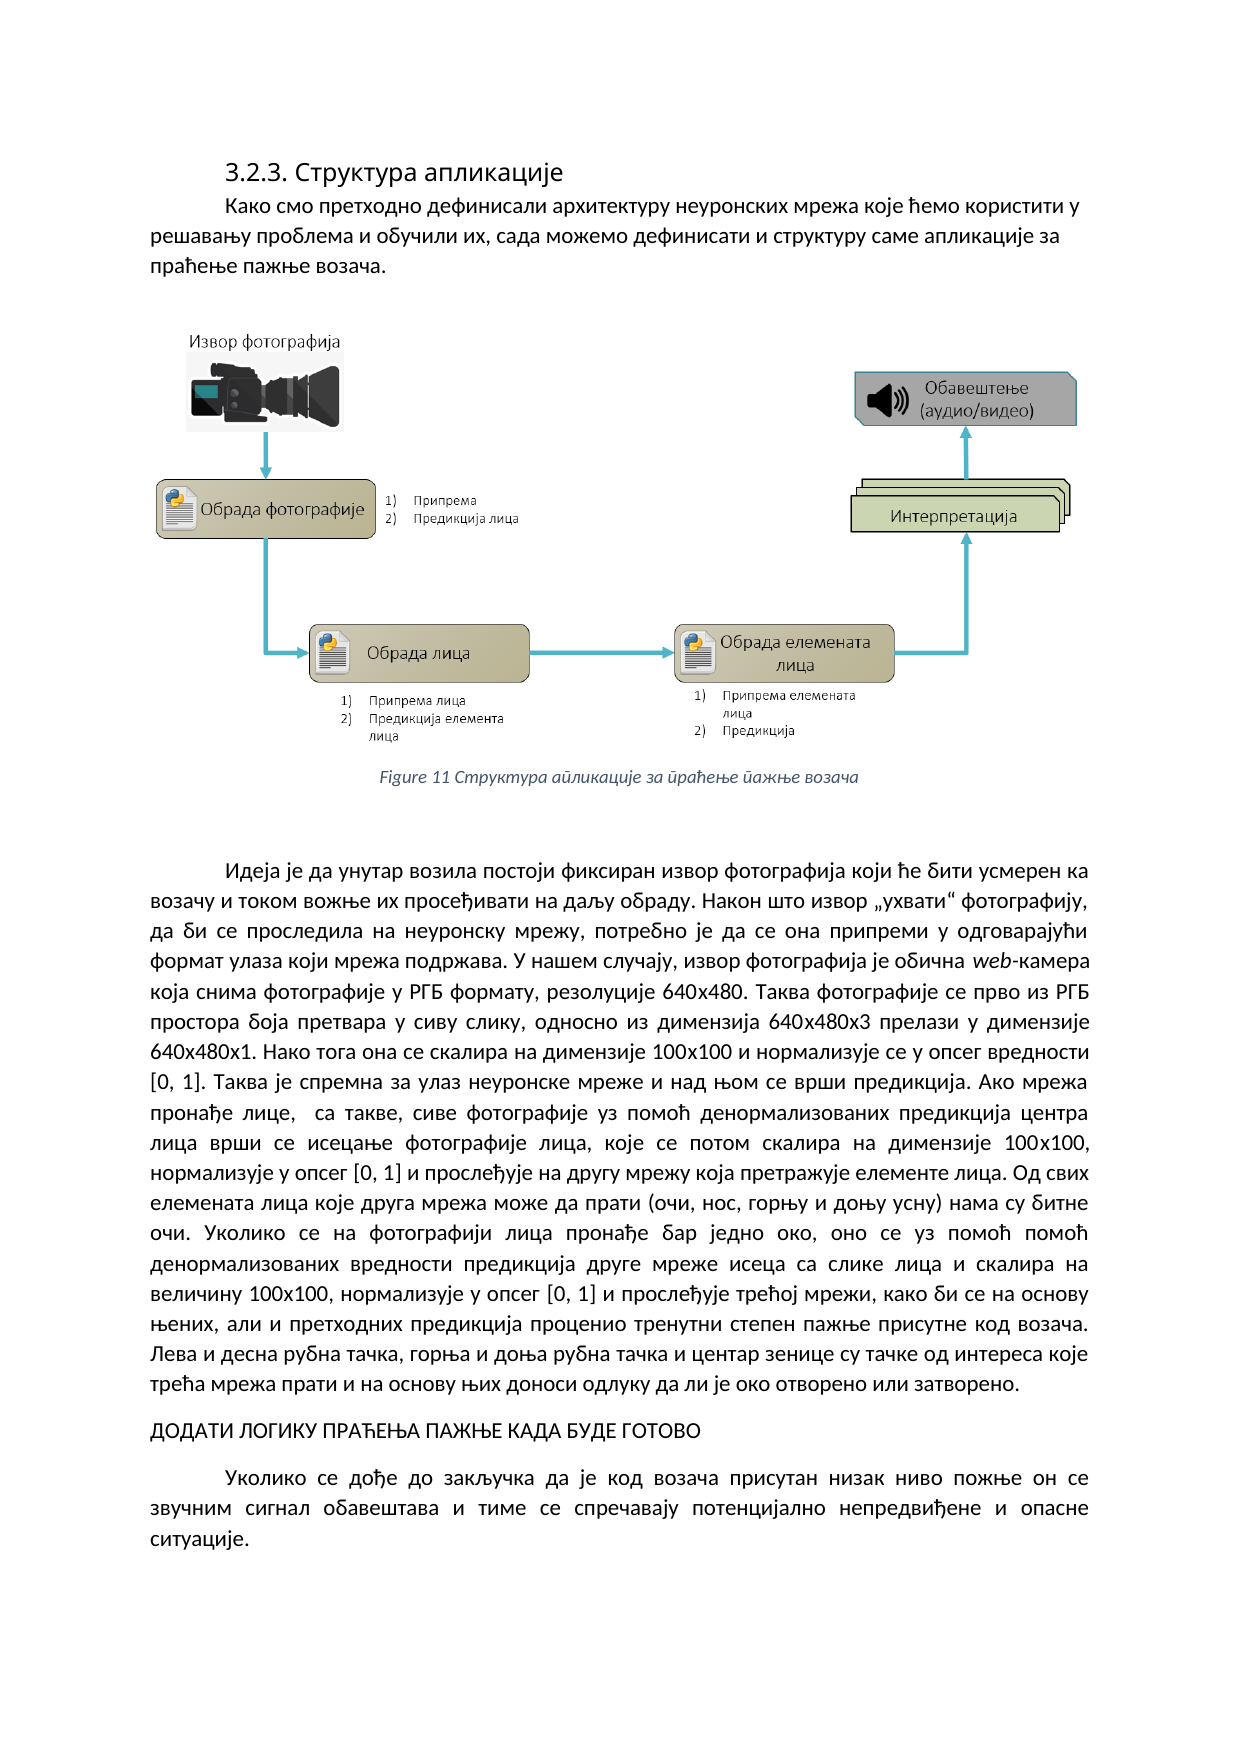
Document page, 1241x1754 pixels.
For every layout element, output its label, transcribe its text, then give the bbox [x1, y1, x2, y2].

text Идеја је да унутар возила постоји фиксиран извор фотографија који ће бити усмерен ка возачу и током вожње их просеђивати на даљу обраду. Након што извор „ухвати“ фотографију, да би се проследила на неуронску мрежу, потребно је да се она припреми у одговарајући формат улаза који мрежа подржава. У нашем случају, извор фотографија је обична web-камера која снима фотографије у РГБ формату, резолуције 640x480. Таква фотографије се прво из РГБ простора боја претвара у сиву слику, односно из димензија 640x480x3 прелази у димензије 640x480x1. Нако тога она се скалира на димензије 100x100 и нормализује се у опсег вредности [0, 1]. Таква је спремна за улаз неуронске мреже и над њом се врши предикција. Ако мрежа пронађе лице, са такве, сиве фотографије уз помоћ денормализованих предикција центра лица врши се исецање фотографије лица, које се потом скалира на димензије 100x100, нормализује у опсег [0, 1] и прослеђује на другу мрежу која претражује елементе лица. Од свих елемената лица које друга мрежа може да прати (очи, нос, горњу и доњу усну) нама су битне очи. Уколико се на фотографији лица пронађе бар једно око, оно се уз помоћ помоћ денормализованих вредности предикција друге мреже исеца са слике лица и скалира на величину 100x100, нормализује у опсег [0, 1] и прослеђује трећој мрежи, како би се на основу њених, али и претходних предикција проценио тренутни степен пажње присутне код возача. Лева и десна рубна тачка, горња и доња рубна тачка и центар зенице су тачке од интереса које трећа мрежа прати и на основу њих доноси одлуку да ли је око отворено или затворено. [150, 856, 1090, 1398]
text ДОДАТИ ЛОГИКУ ПРАЋЕЊА ПАЖЊЕ КАДА БУДЕ ГОТОВО [150, 1416, 1090, 1444]
text Како смо претходно дефинисали архитектуру неуронских мрежа које ћемо користити у решавању проблема и обучили их, сада можемо дефинисати и структуру саме апликације за праћење пажње возача. [150, 191, 1090, 279]
subtitle 3.2.3. Структура апликације [150, 154, 1090, 188]
text Уколико се дође до закључка да је код возача присутан низак ниво пожње он се звучним сигнал обавештава и тиме се спречавају потенцијално непредвиђене и опасне ситуације. [150, 1463, 1090, 1552]
picture [150, 298, 1091, 747]
